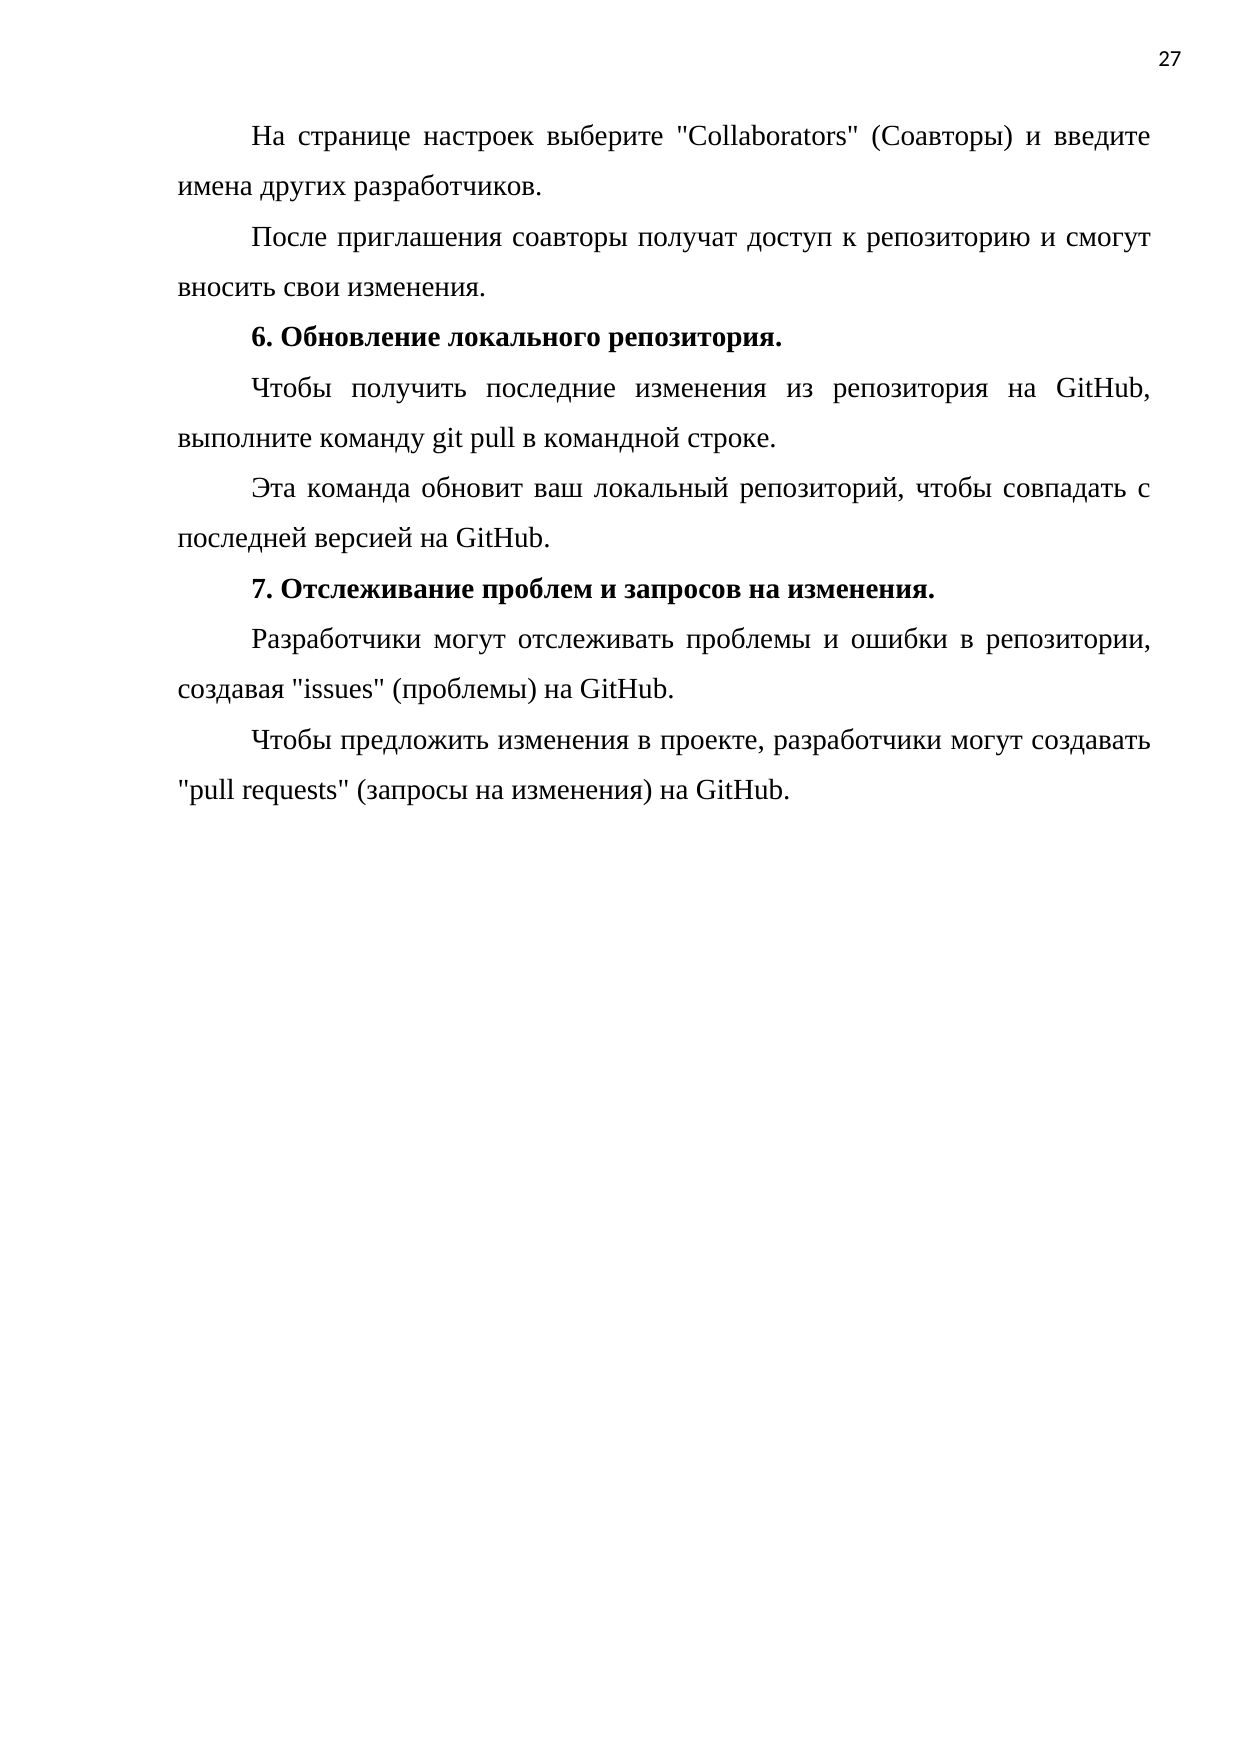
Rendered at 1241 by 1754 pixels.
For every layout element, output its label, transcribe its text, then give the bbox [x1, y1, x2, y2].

text 6. Обновление локального репозитория. [177, 319, 1152, 353]
text После приглашения соавторы получат доступ к репозиторию и смогут вносить свои изменения. [177, 219, 1152, 303]
text Чтобы получить последние изменения из репозитория на GitHub, выполните команду git pull в командной строке. [177, 370, 1152, 453]
text На странице настроек выберите "Collaborators" (Соавторы) и введите имена других разработчиков. [177, 118, 1152, 202]
text Разработчики могут отслеживать проблемы и ошибки в репозитории, создавая "issues" (проблемы) на GitHub. [177, 621, 1152, 705]
text Чтобы предложить изменения в проекте, разработчики могут создавать "pull requests" (запросы на изменения) на GitHub. [177, 722, 1152, 806]
text Эта команда обновит ваш локальный репозиторий, чтобы совпадать с последней версией на GitHub. [177, 470, 1152, 554]
text 7. Отслеживание проблем и запросов на изменения. [177, 571, 1152, 604]
